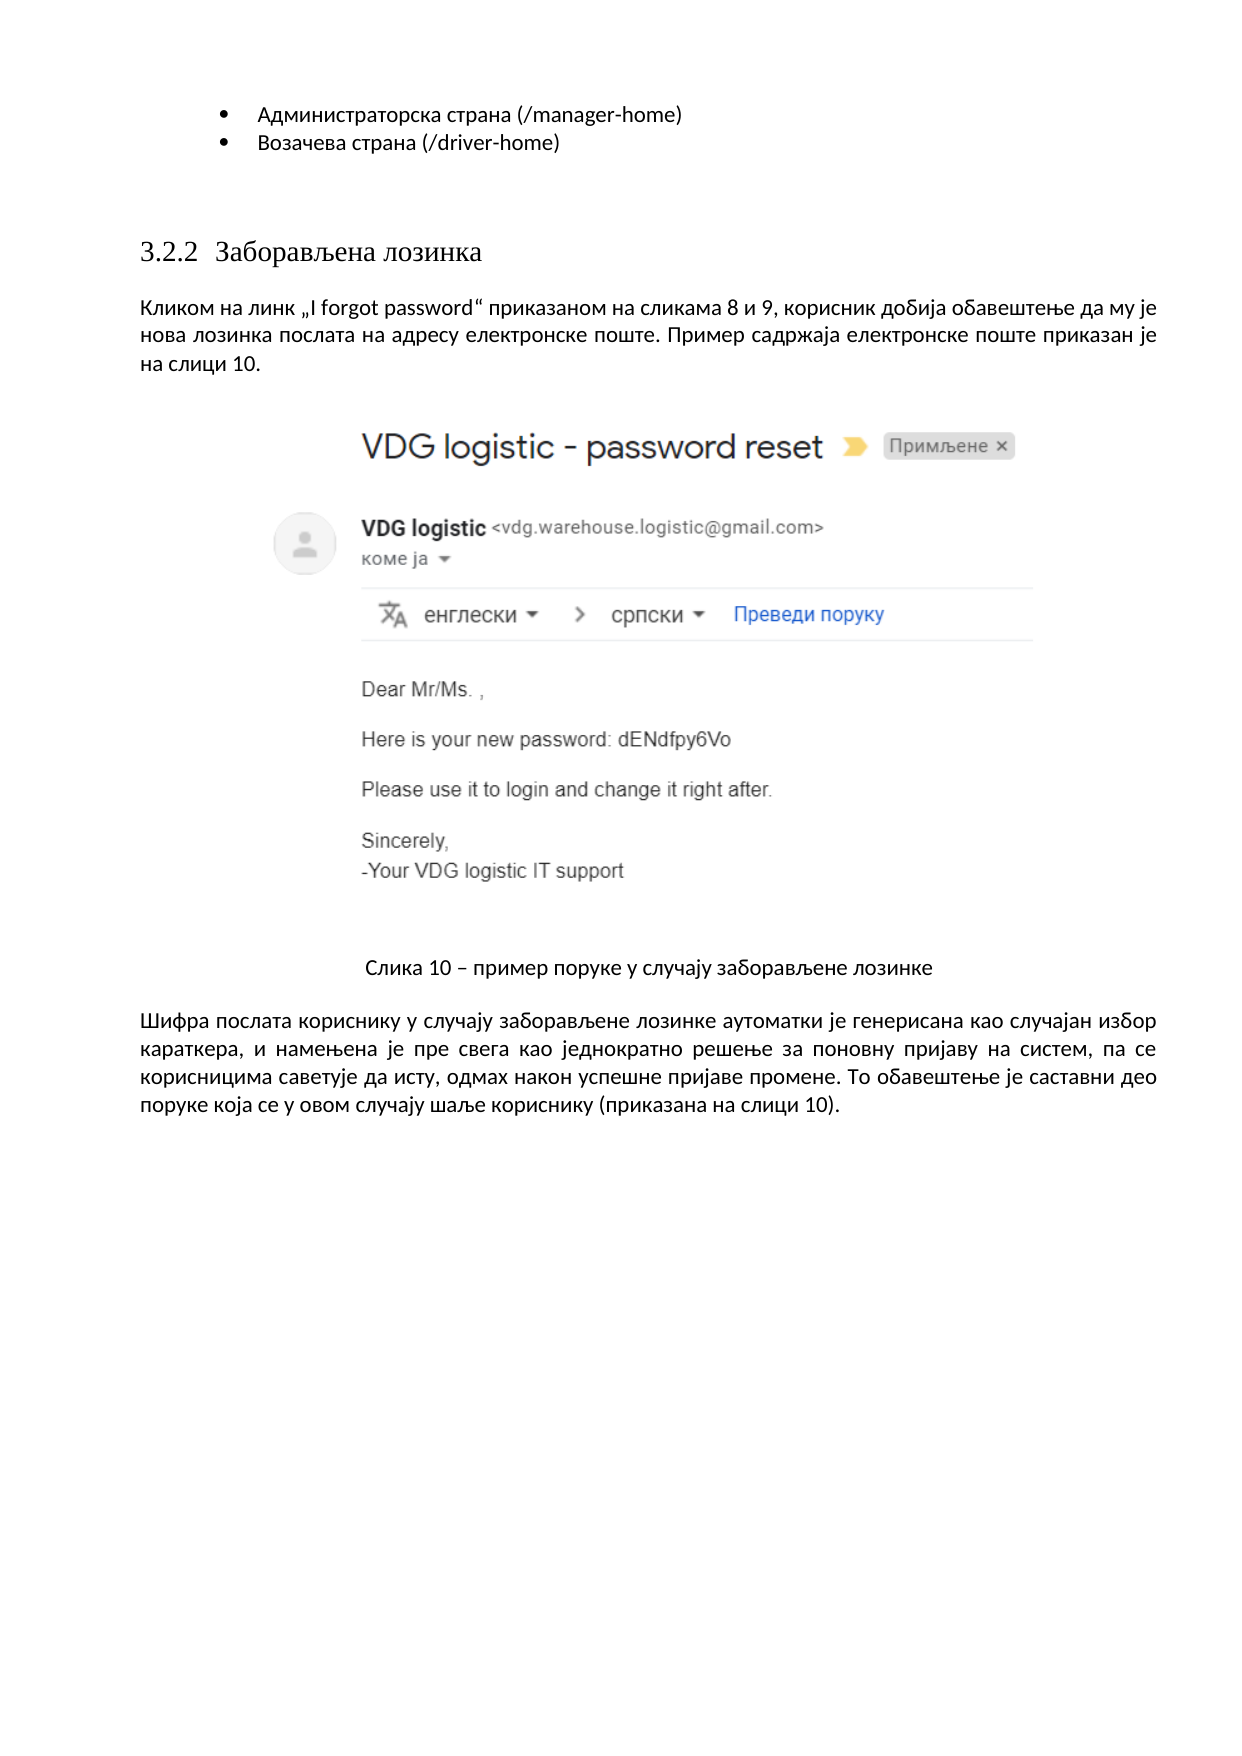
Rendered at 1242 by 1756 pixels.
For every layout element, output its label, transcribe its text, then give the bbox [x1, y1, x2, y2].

text Шифра послата кориснику у случају заборављене лозинке аутоматки је генерисана као случајан избор караткера, и намењена је пре свега као једнократно решење за поновну пријаву на систем, па се корисницима саветује да исту, одмах након успешне пријаве промене. То обавештење је саставни део поруке која се у овом случају шаље кориснику (приказана на слици 10). [140, 1006, 1159, 1118]
list Администраторска страна (/manager-home) [220, 100, 1159, 128]
picture [265, 401, 1034, 928]
text Слика 10 – пример поруке у случају заборављене лозинке [140, 953, 1159, 981]
list Возачева страна (/driver-home) [220, 128, 1159, 156]
text Кликом на линк „I forgot password“ приказаном на сликама 8 и 9, корисник добија обавештење да му је нова лозинка послата на адресу електронске поште. Пример садржаја електронске поште приказан је на слици 10. [140, 293, 1159, 377]
subtitle Заборављена лозинка [140, 234, 1159, 268]
